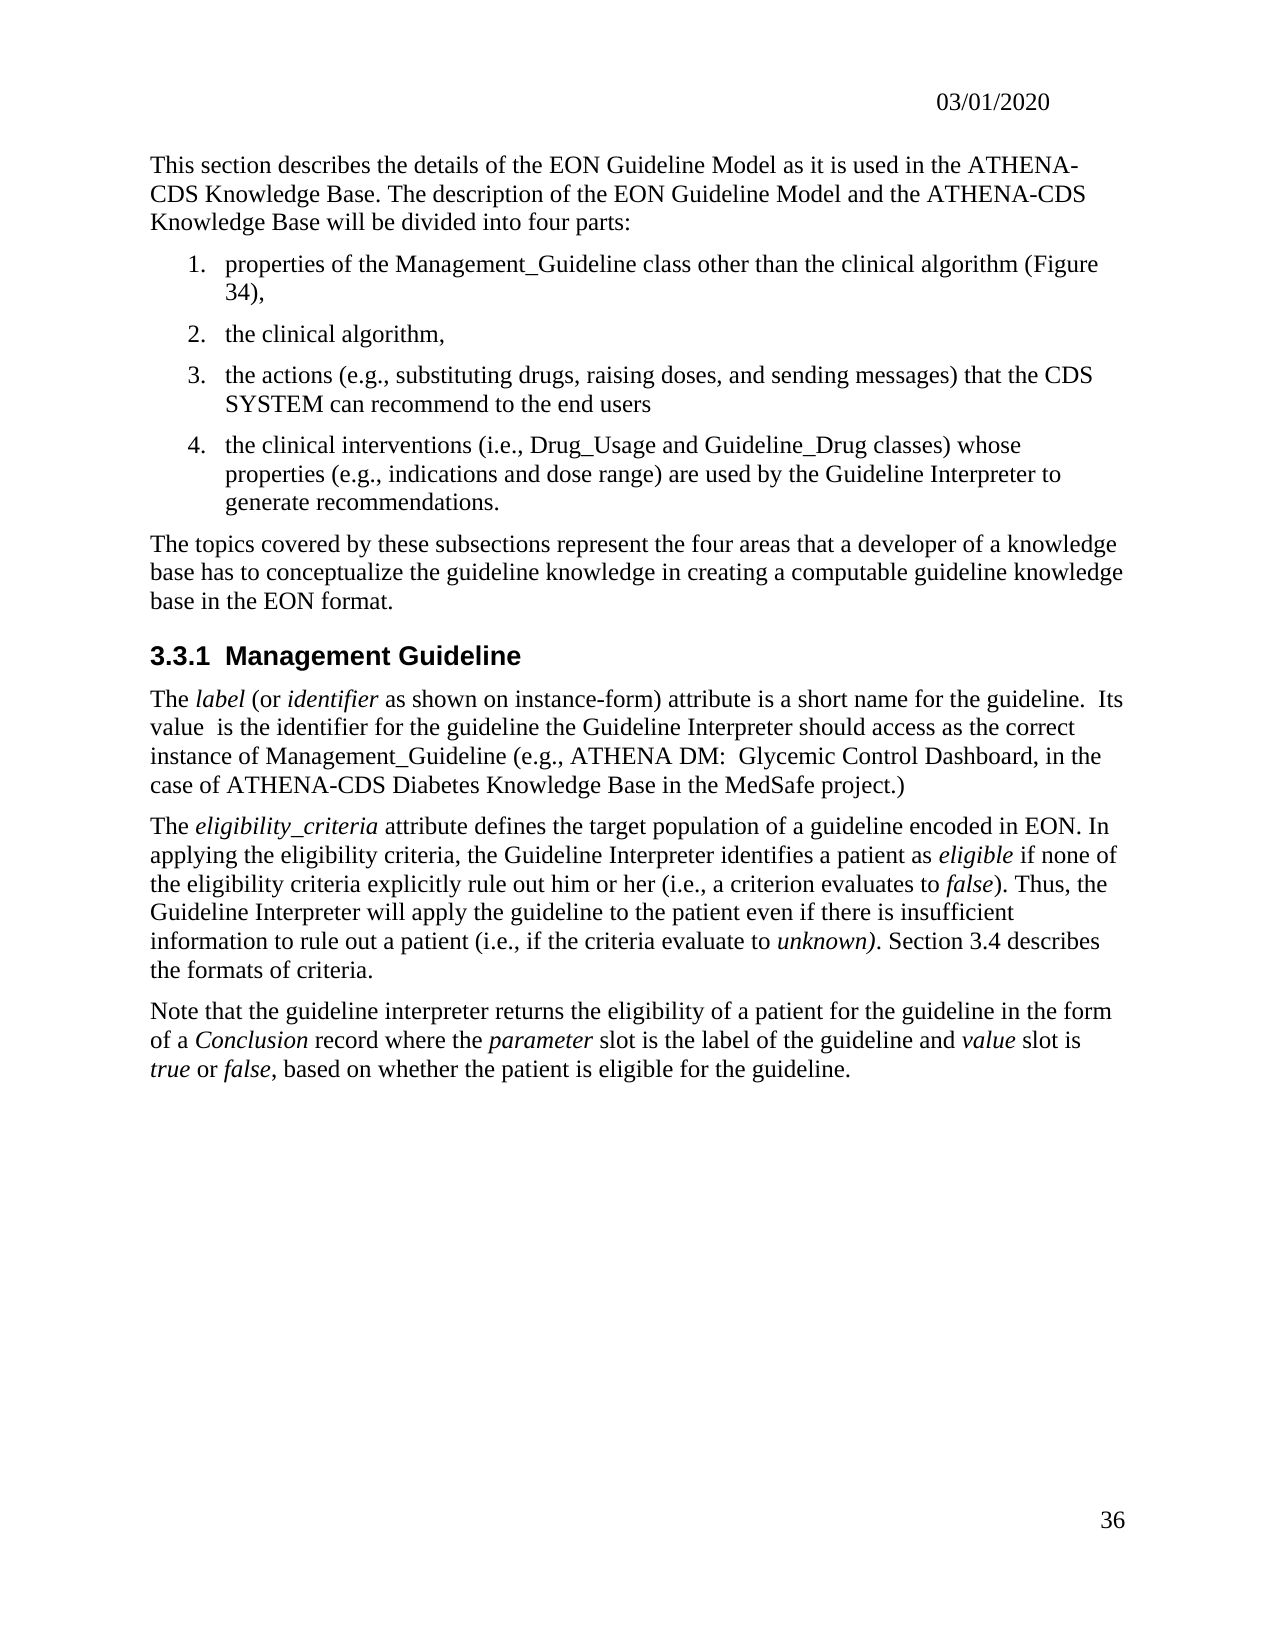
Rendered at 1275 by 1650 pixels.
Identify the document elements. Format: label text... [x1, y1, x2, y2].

list properties of the Management_Guideline class other than the clinical algorithm (Figure 34), [187, 249, 1125, 306]
text Note that the guideline interpreter returns the eligibility of a patient for the guideline in the form of a Conclusion record where the parameter slot is the label of the guideline and value slot is true or false, based on whether the patient is eligible for the guideline. [150, 996, 1125, 1082]
subtitle ​Management Guideline [150, 640, 1125, 671]
text The eligibility_criteria attribute defines the target population of a guideline encoded in EON. In applying the eligibility criteria, the Guideline Interpreter identifies a patient as eligible if none of the eligibility criteria explicitly rule out him or her (i.e., a criterion evaluates to false). Thus, the Guideline Interpreter will apply the guideline to the patient even if there is insufficient information to rule out a patient (i.e., if the criteria evaluate to unknown). Section 3.4 describes the formats of criteria. [150, 811, 1125, 984]
list the clinical algorithm, [187, 319, 1125, 347]
text The label (or identifier as shown on instance-form) attribute is a short name for the guideline. Its value is the identifier for the guideline the Guideline Interpreter should access as the correct instance of Management_Guideline (e.g., ATHENA DM: Glycemic Control Dashboard, in the case of ATHENA-CDS Diabetes Knowledge Base in the MedSafe project.) [150, 684, 1125, 799]
text The topics covered by these subsections represent the four areas that a developer of a knowledge base has to conceptualize the guideline knowledge in creating a computable guideline knowledge base in the EON format. [150, 529, 1125, 615]
list the actions (e.g., substituting drugs, raising doses, and sending messages) that the CDS SYSTEM can recommend to the end users [187, 360, 1125, 417]
text This section describes the details of the EON Guideline Model as it is used in the ATHENA-CDS Knowledge Base. The description of the EON Guideline Model and the ATHENA-CDS Knowledge Base will be divided into four parts: [150, 150, 1125, 236]
list the clinical interventions (i.e., Drug_Usage and Guideline_Drug classes) whose properties (e.g., indications and dose range) are used by the Guideline Interpreter to generate recommendations. [187, 430, 1125, 516]
